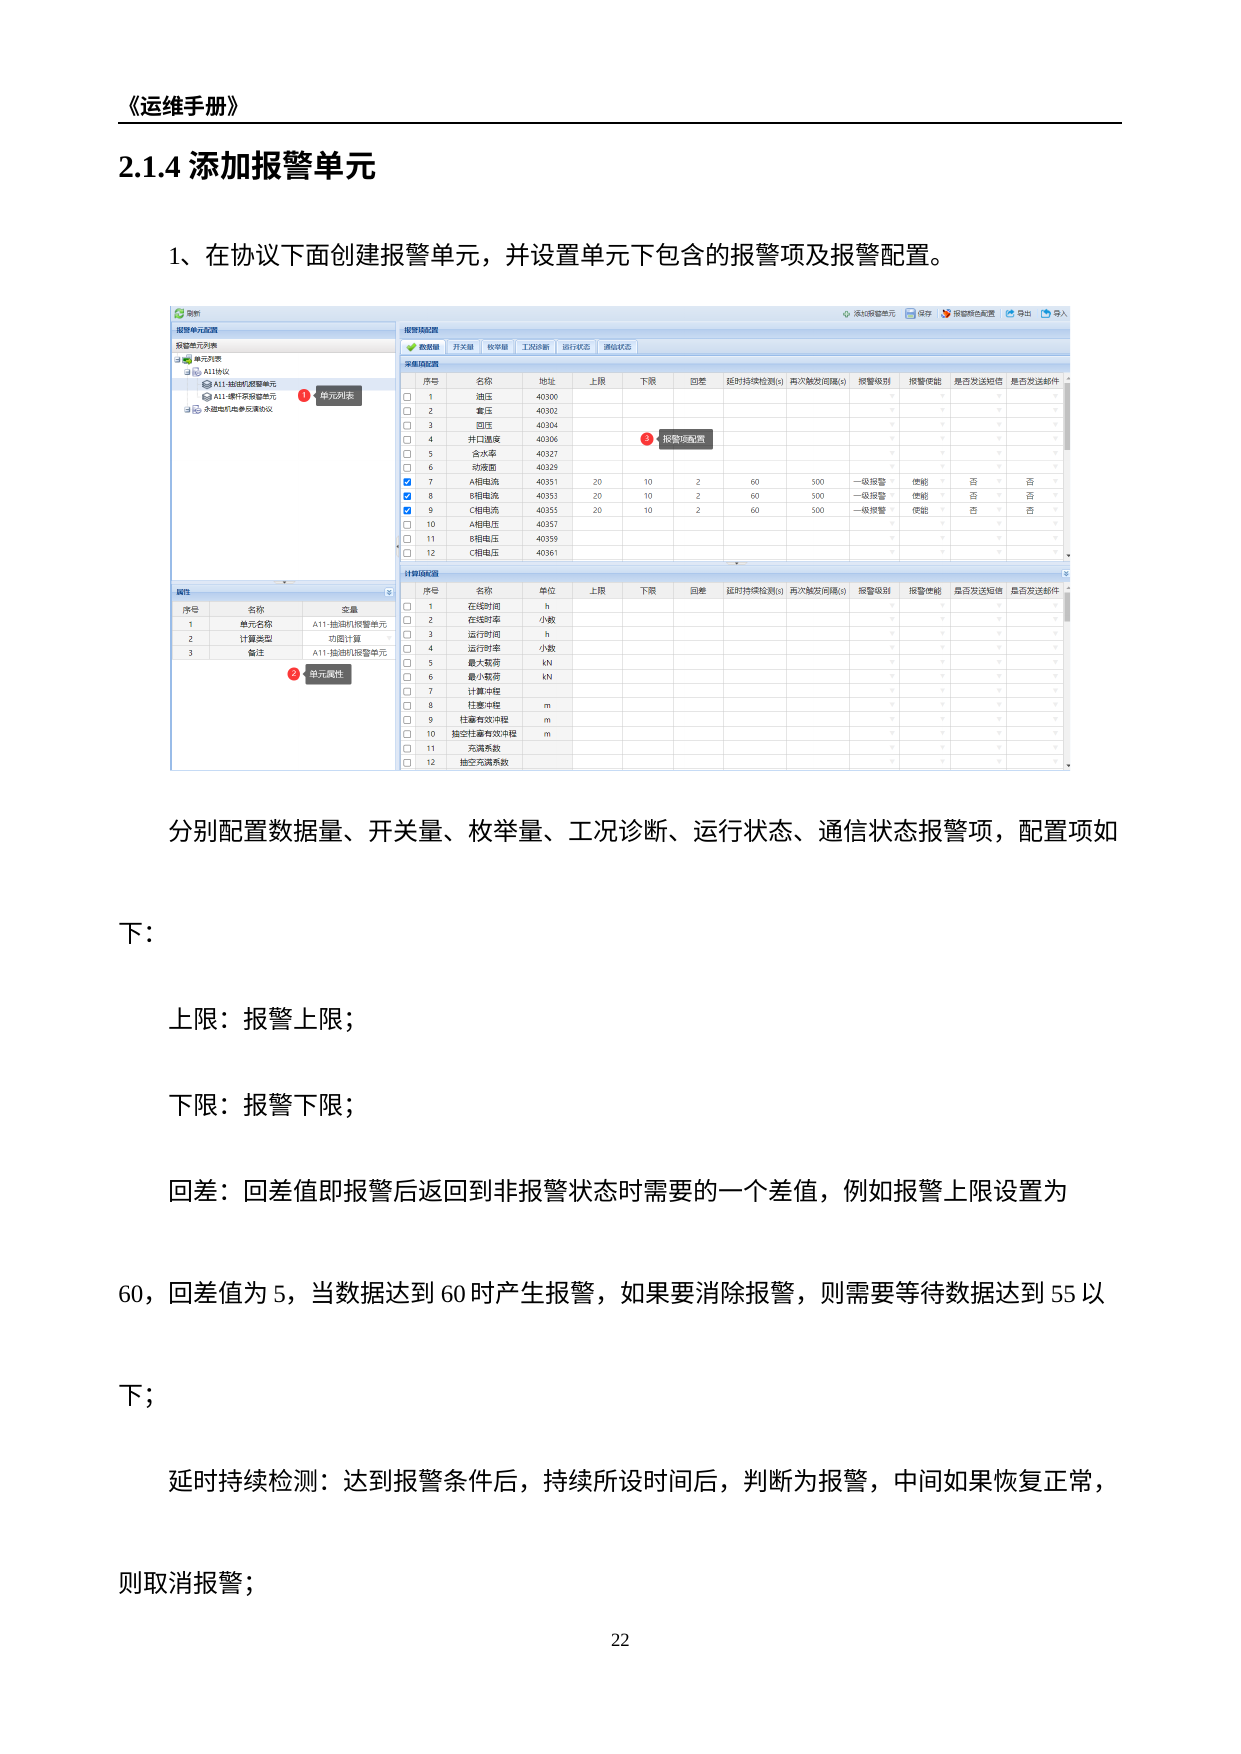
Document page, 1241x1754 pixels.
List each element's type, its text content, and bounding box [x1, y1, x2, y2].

text 下限：报警下限； [118, 1070, 1122, 1138]
text 1、在协议下面创建报警单元，并设置单元下包含的报警项及报警配置。 [118, 220, 1122, 288]
subtitle 2.1.4 添加报警单元 [118, 129, 1122, 197]
text 延时持续检测：达到报警条件后，持续所设时间后，判断为报警，中间如果恢复正常，则取消报警； [118, 1446, 1122, 1615]
text 上限：报警上限； [118, 984, 1122, 1052]
text 分别配置数据量、开关量、枚举量、工况诊断、运行状态、通信状态报警项，配置项如下： [118, 796, 1122, 966]
text 回差：回差值即报警后返回到非报警状态时需要的一个差值，例如报警上限设置为60，回差值为5，当数据达到60时产生报警，如果要消除报警，则需要等待数据达到55以下； [118, 1156, 1122, 1427]
picture [170, 306, 1071, 771]
